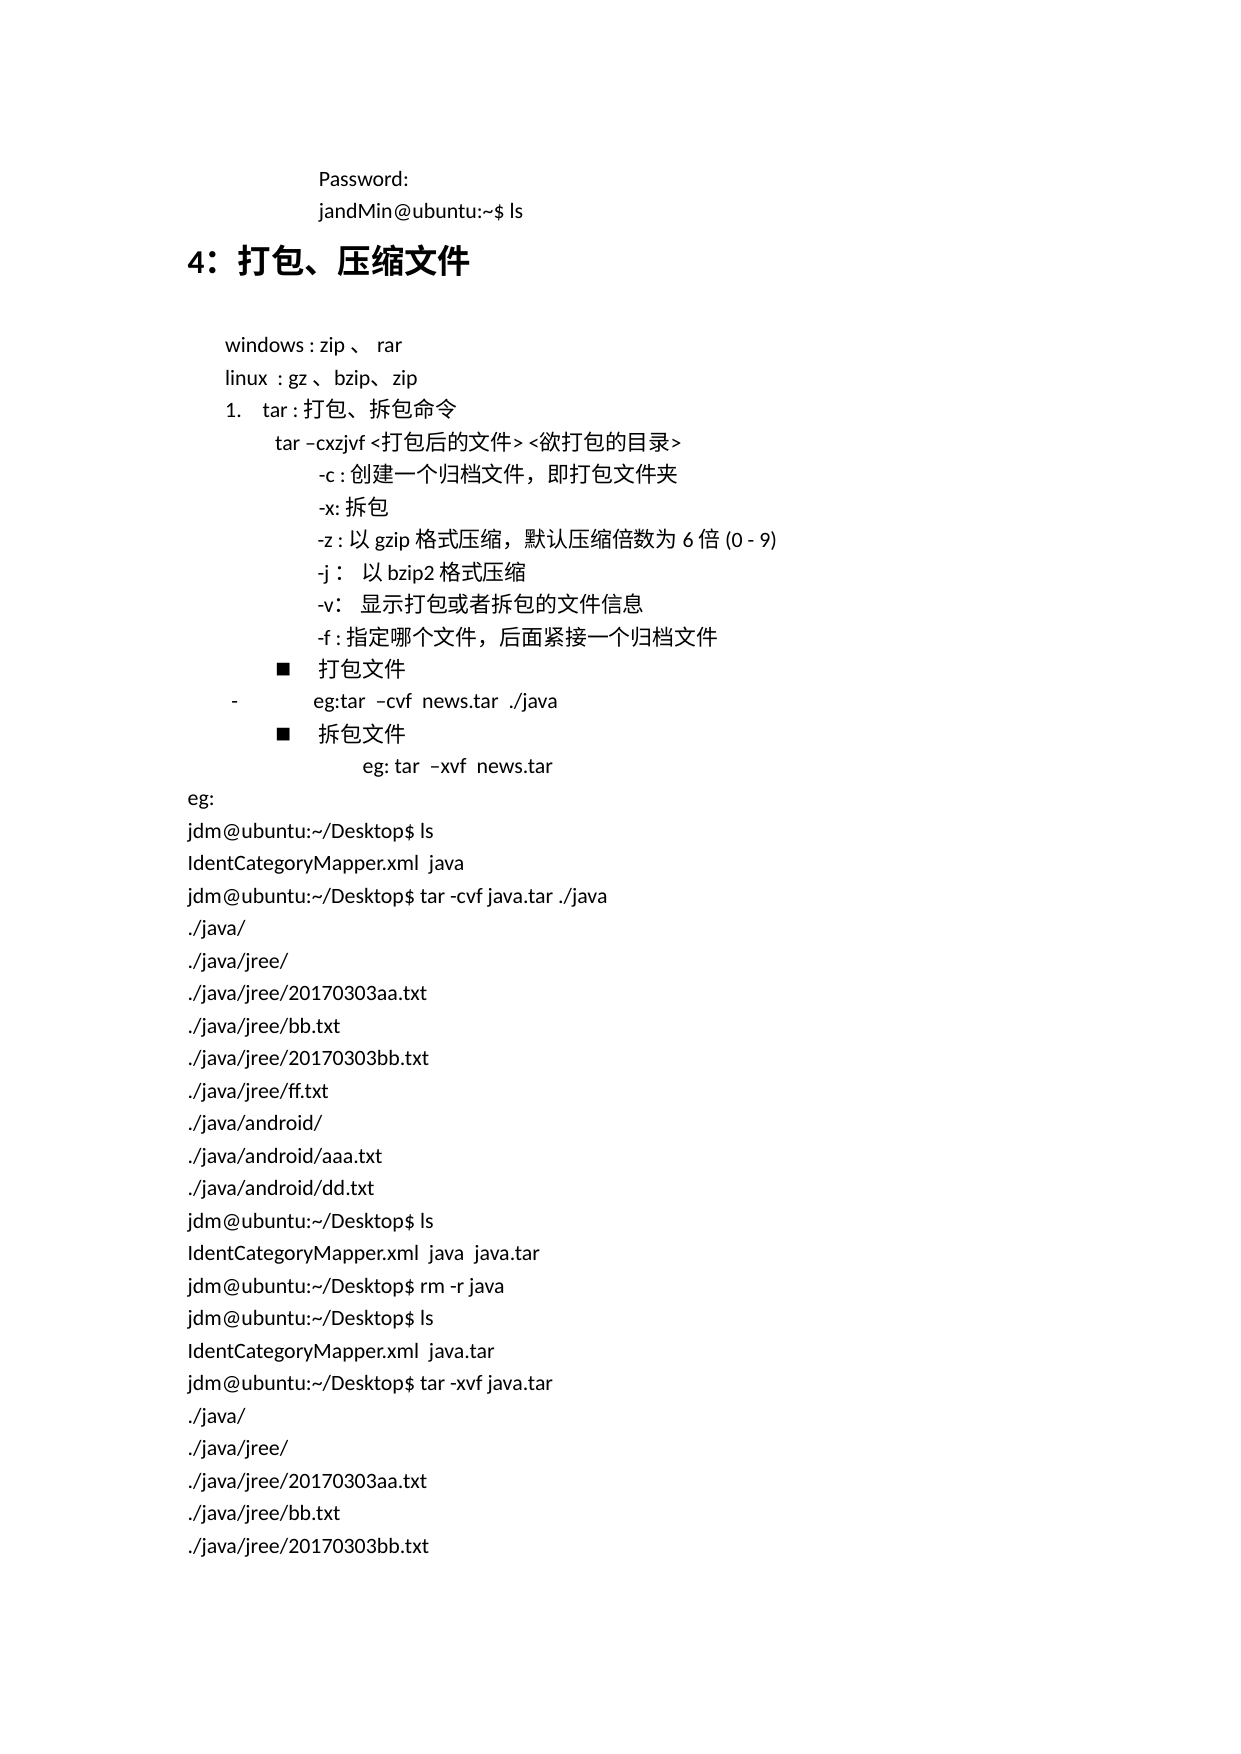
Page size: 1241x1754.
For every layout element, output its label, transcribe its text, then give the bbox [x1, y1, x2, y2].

text -j ： 以bzip2格式压缩 [275, 554, 1053, 587]
text ./java/ [187, 1399, 1053, 1432]
text ./java/jree/20170303bb.txt [187, 1042, 1053, 1074]
text jdm@ubuntu:~/Desktop$ ls [187, 814, 1053, 847]
text ./java/android/dd.txt [187, 1172, 1053, 1204]
text linux : gz 、bzip、zip [225, 359, 1053, 392]
text ./java/jree/bb.txt [187, 1497, 1053, 1529]
text jdm@ubuntu:~/Desktop$ ls [187, 1302, 1053, 1334]
text jdm@ubuntu:~/Desktop$ tar -xvf java.tar [187, 1367, 1053, 1399]
list tar : 打包、拆包命令 [225, 392, 1053, 424]
text ./java/android/aaa.txt [187, 1139, 1053, 1172]
text ./java/jree/ [187, 944, 1053, 977]
list jandMin@ubuntu:~$ ls [275, 194, 1053, 227]
text IdentCategoryMapper.xml java.tar [187, 1334, 1053, 1367]
text IdentCategoryMapper.xml java java.tar [187, 1237, 1053, 1269]
text -f : 指定哪个文件，后面紧接一个归档文件 [275, 619, 1053, 652]
subtitle 4：打包、压缩文件 [187, 227, 1053, 292]
list 拆包文件 [275, 717, 1053, 749]
list eg:tar –cvf news.tar ./java [231, 684, 1053, 717]
text ./java/ [187, 912, 1053, 944]
text -c : 创建一个归档文件，即打包文件夹 [275, 457, 1053, 489]
text -v： 显示打包或者拆包的文件信息 [275, 587, 1053, 619]
text -z : 以gzip 格式压缩，默认压缩倍数为 6倍 (0 - 9) [275, 522, 1053, 554]
text -x: 拆包 [275, 489, 1053, 522]
text eg: [187, 782, 1053, 814]
text jdm@ubuntu:~/Desktop$ tar -cvf java.tar ./java [187, 879, 1053, 912]
text ./java/jree/ff.txt [187, 1074, 1053, 1107]
text ./java/android/ [187, 1107, 1053, 1139]
text jdm@ubuntu:~/Desktop$ rm -r java [187, 1269, 1053, 1302]
text ./java/jree/20170303aa.txt [187, 1464, 1053, 1497]
text ./java/jree/bb.txt [187, 1009, 1053, 1042]
list 打包文件 [275, 652, 1053, 684]
text tar –cxzjvf <打包后的文件> <欲打包的目录> [275, 424, 1053, 457]
text ./java/jree/ [187, 1432, 1053, 1464]
text IdentCategoryMapper.xml java [187, 847, 1053, 879]
text windows : zip 、 rar [225, 327, 1053, 359]
text ./java/jree/20170303bb.txt [187, 1529, 1053, 1562]
text eg: tar –xvf news.tar [362, 749, 1053, 782]
list Password: [275, 162, 1053, 194]
text ./java/jree/20170303aa.txt [187, 977, 1053, 1009]
text jdm@ubuntu:~/Desktop$ ls [187, 1204, 1053, 1237]
